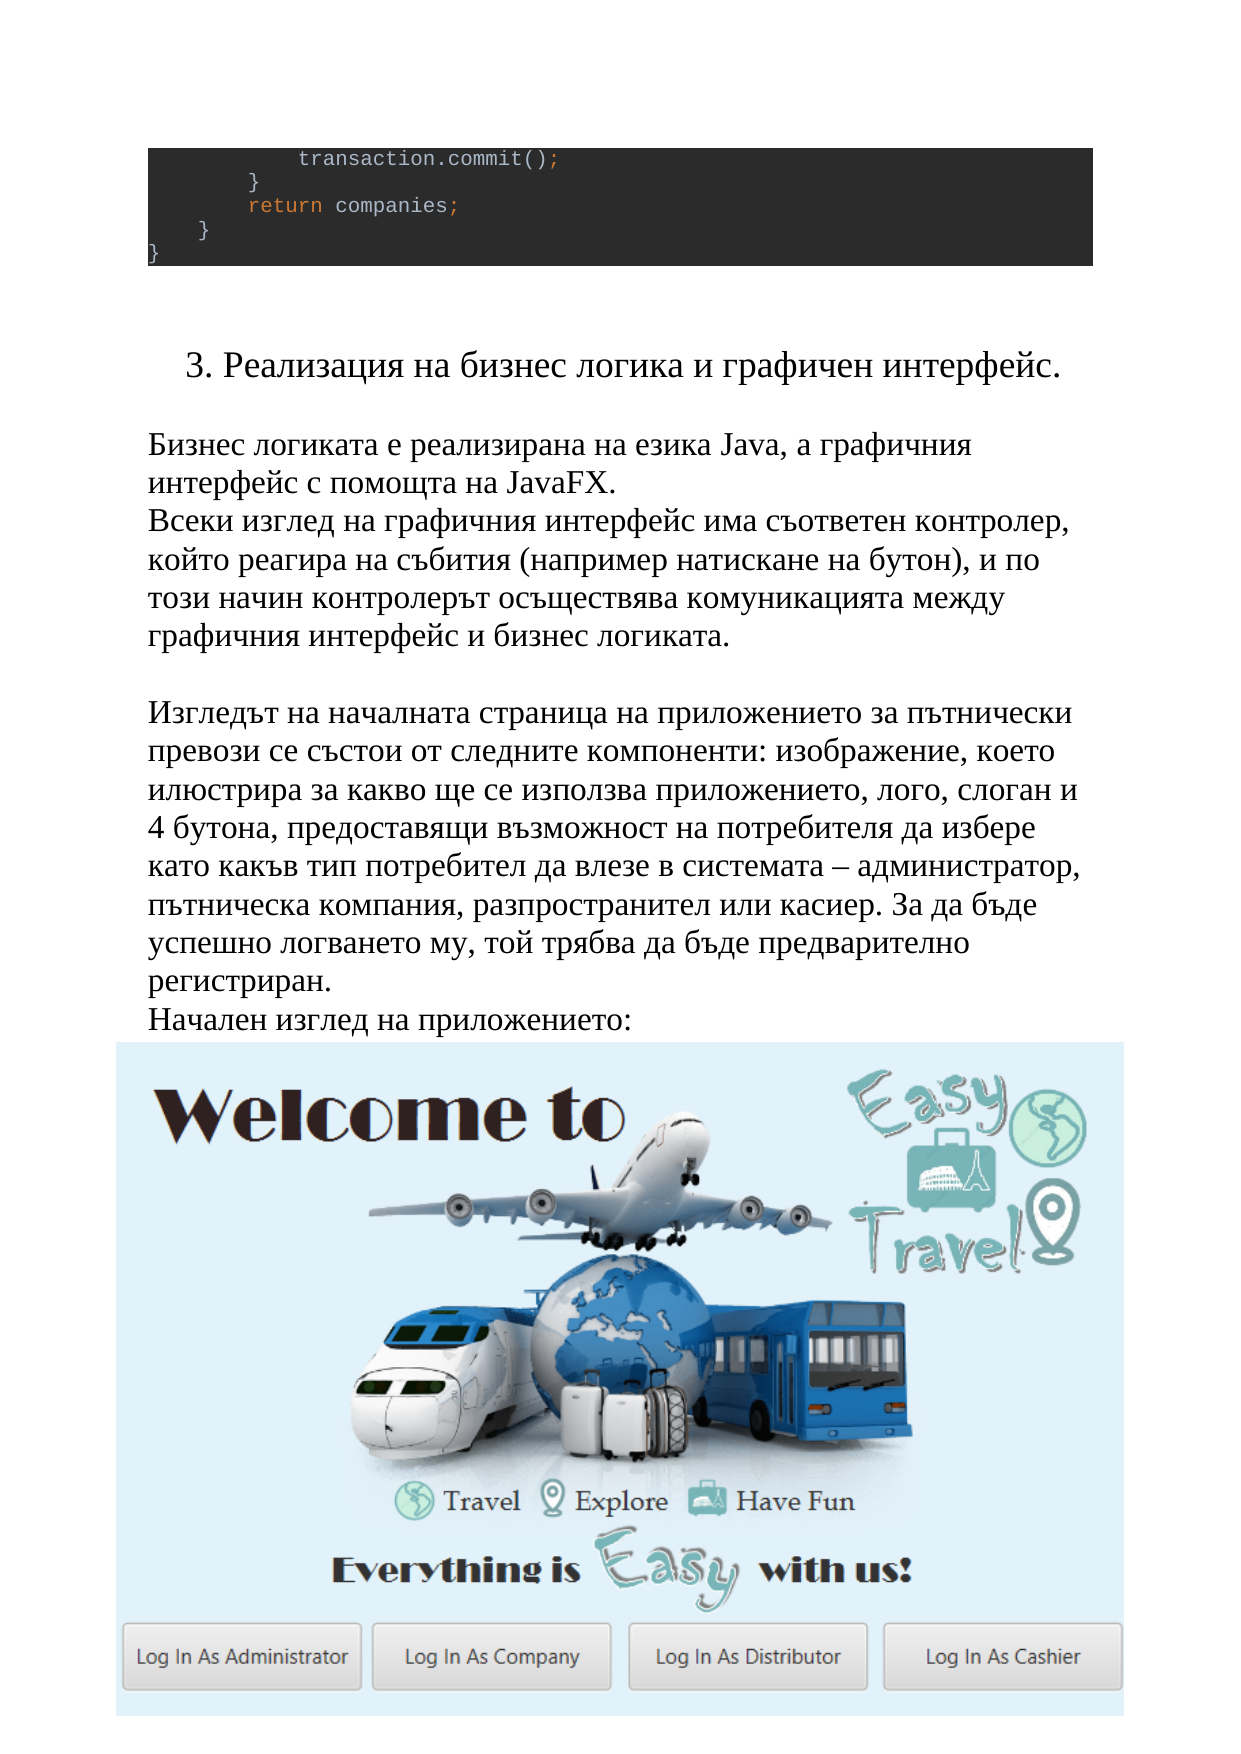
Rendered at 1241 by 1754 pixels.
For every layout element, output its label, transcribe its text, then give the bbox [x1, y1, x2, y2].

text Всеки изглед на графичния интерфейс има съответен контролер, който реагира на събития (например натискане на бутон), и по този начин контролерът осъществява комуникацията между графичния интерфейс и бизнес логиката. [148, 501, 1093, 654]
picture [196, 1042, 1123, 1714]
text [148, 148, 1093, 266]
text Начален изглед на приложението: [148, 999, 1093, 1037]
list Реализация на бизнес логика и графичен интерфейс. [185, 342, 1093, 386]
text Бизнес логиката е реализирана на езика Java, а графичния интерфейс с помощта на JavaFX. [148, 424, 1093, 501]
text Изгледът на началната страница на приложението за пътнически превози се състои от следните компоненти: изображение, което илюстрира за какво ще се използва приложението, лого, слоган и 4 бутона, предоставящи възможност на потребителя да избере като какъв тип потребител да влезе в системата – администратор, пътническа компания, разпространител или касиер. За да бъде успешно логването му, той трябва да бъде предварително регистриран. [148, 692, 1093, 999]
